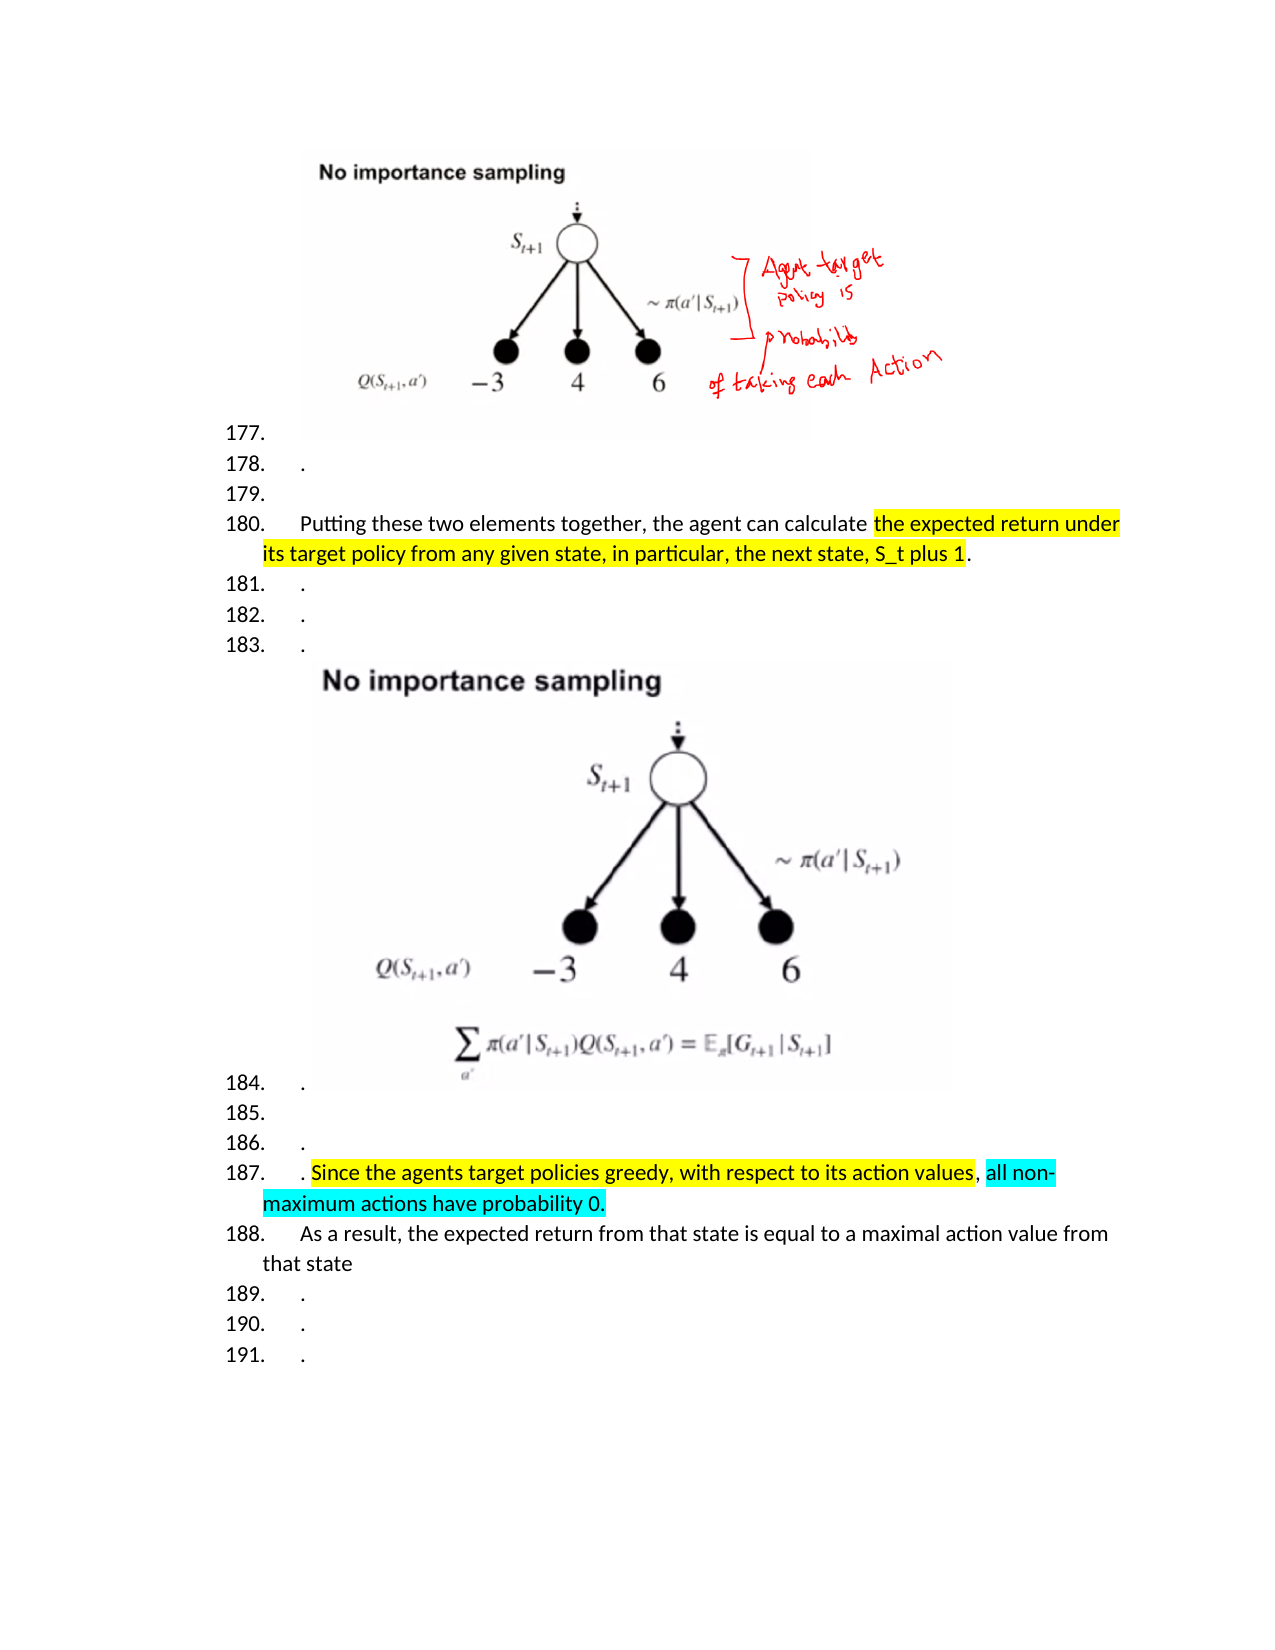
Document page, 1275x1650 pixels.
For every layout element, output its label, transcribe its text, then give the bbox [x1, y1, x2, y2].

list Putting these two elements together, the agent can calculate the expected return under its target policy from any given state, in particular, the next state, S_t plus 1. [225, 509, 1125, 567]
list . [225, 600, 1125, 628]
picture [311, 660, 953, 1091]
list . [225, 1128, 1125, 1156]
list . [225, 1340, 1125, 1368]
list . [225, 1279, 1125, 1307]
picture [300, 150, 943, 441]
list . [225, 449, 1125, 477]
list . [225, 1309, 1125, 1338]
list . Since the agents target policies greedy, with respect to its action values, all non-maximum actions have probability 0. [225, 1158, 1125, 1217]
list . [225, 569, 1125, 598]
list . [225, 630, 1125, 658]
list As a result, the expected return from that state is equal to a maximal action value from that state [225, 1219, 1125, 1277]
